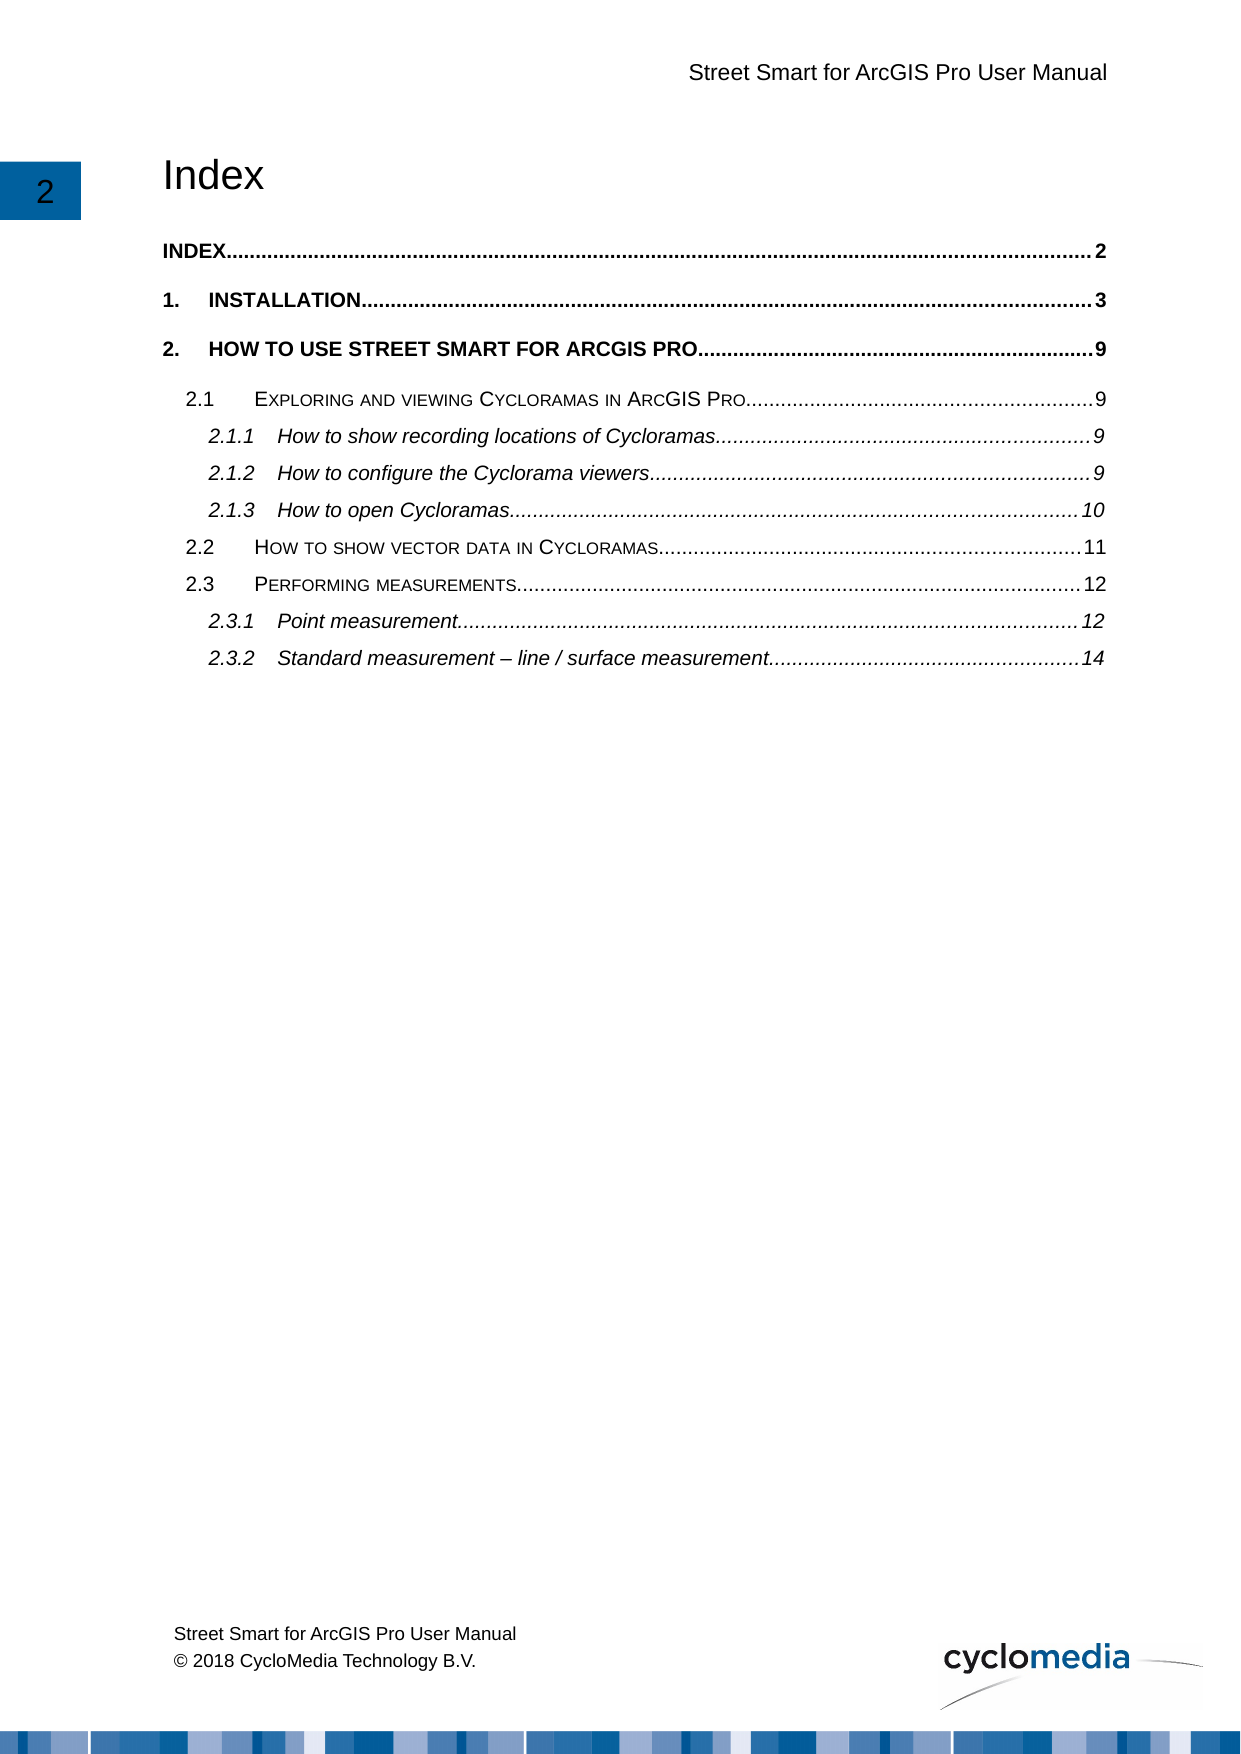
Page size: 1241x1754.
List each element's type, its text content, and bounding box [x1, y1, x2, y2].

text 2.3.1 Point measurement 12 [208, 609, 1107, 633]
text 2.3.2 Standard measurement – line / surface measurement 14 [208, 646, 1107, 670]
text Index 2 [162, 239, 1107, 263]
picture [937, 1643, 1203, 1710]
text 2.1.1 How to show recording locations of Cycloramas 9 [208, 424, 1107, 448]
picture [0, 1731, 1241, 1754]
text 2.2 How to show vector data in Cycloramas 11 [185, 535, 1107, 559]
text 2. How to use Street Smart for ArcGIS Pro 9 [162, 337, 1107, 361]
subtitle Index [162, 151, 1048, 198]
text 1. Installation 3 [162, 287, 1107, 311]
text 2.3 Performing measurements 12 [185, 572, 1107, 596]
text 2.1.2 How to configure the Cyclorama viewers 9 [208, 461, 1107, 485]
text 2.1 Exploring and viewing Cycloramas in ArcGIS Pro 9 [185, 387, 1107, 411]
text 2.1.3 How to open Cycloramas 10 [208, 498, 1107, 522]
